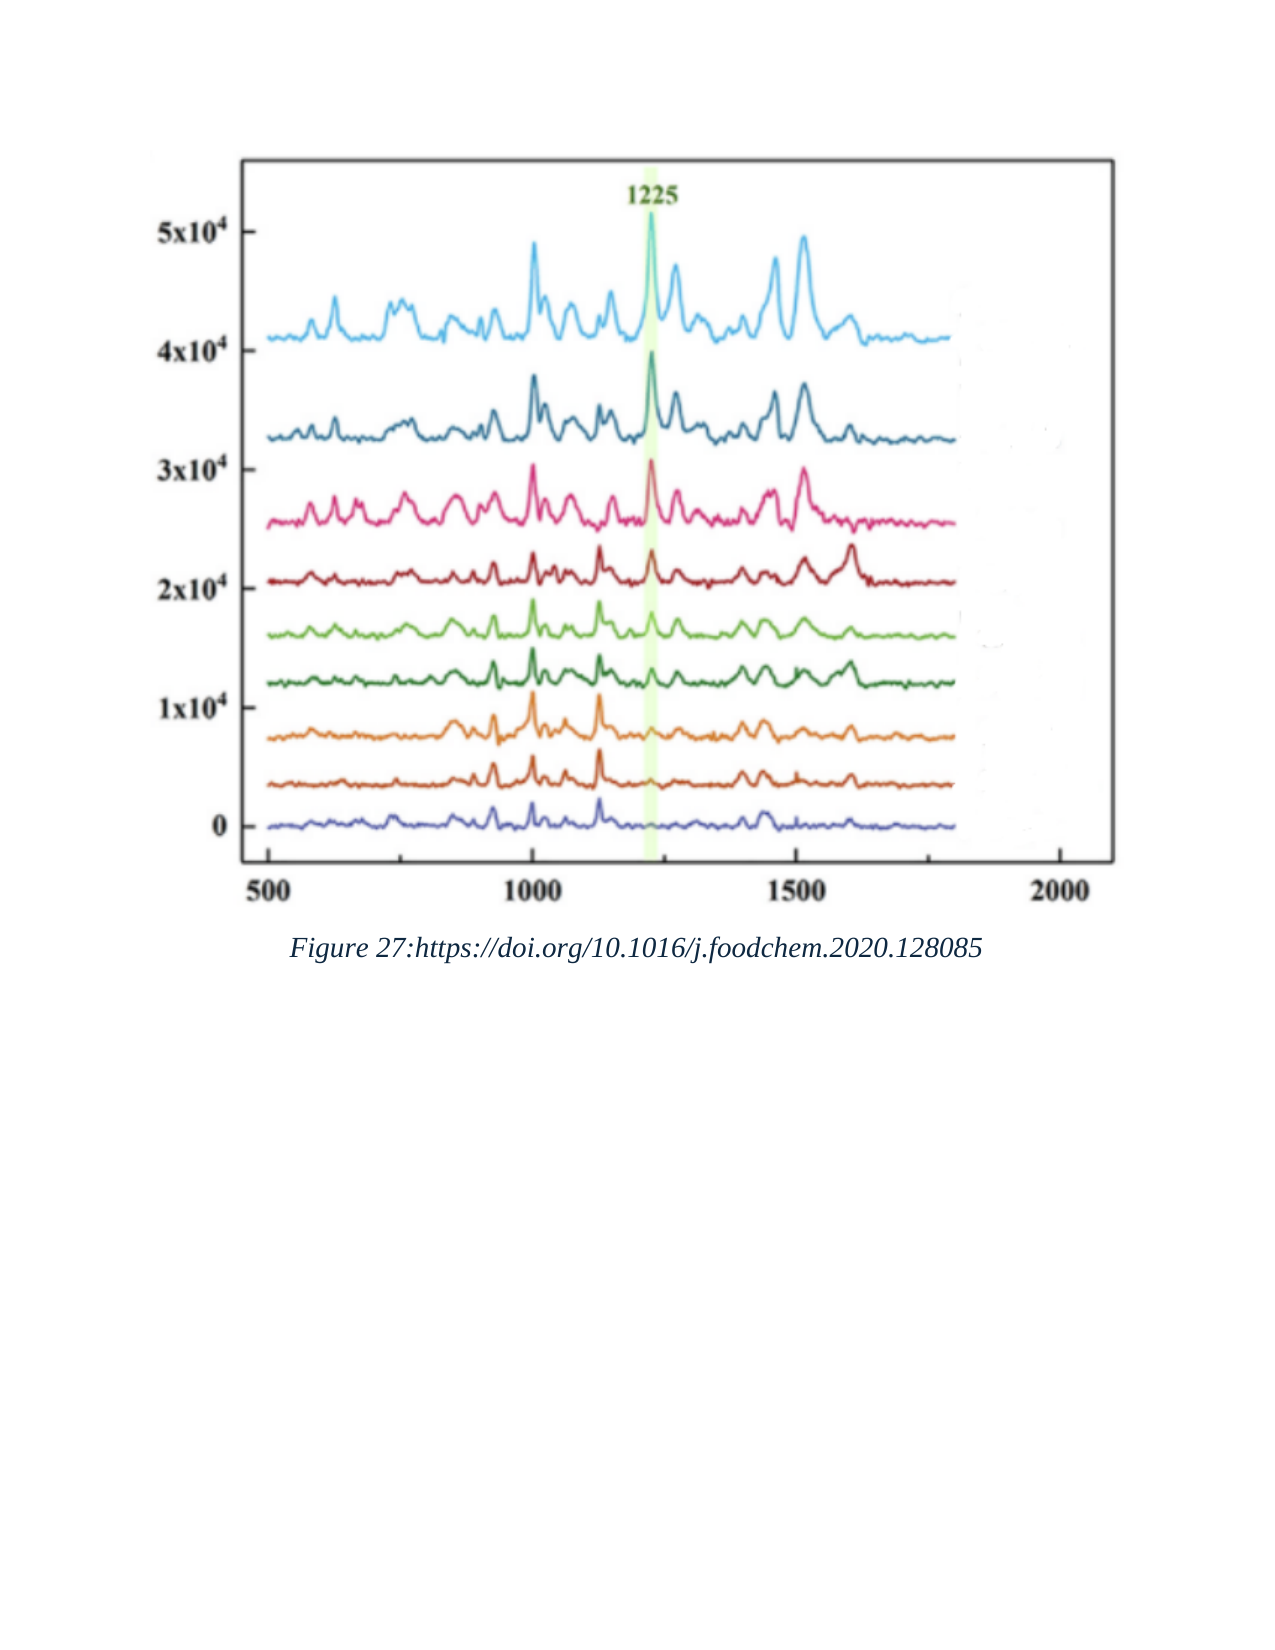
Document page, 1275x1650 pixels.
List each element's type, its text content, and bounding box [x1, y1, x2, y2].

text Figure 27:https://doi.org/10.1016/j.foodchem.2020.128085 [150, 930, 1125, 963]
picture [150, 150, 1125, 909]
